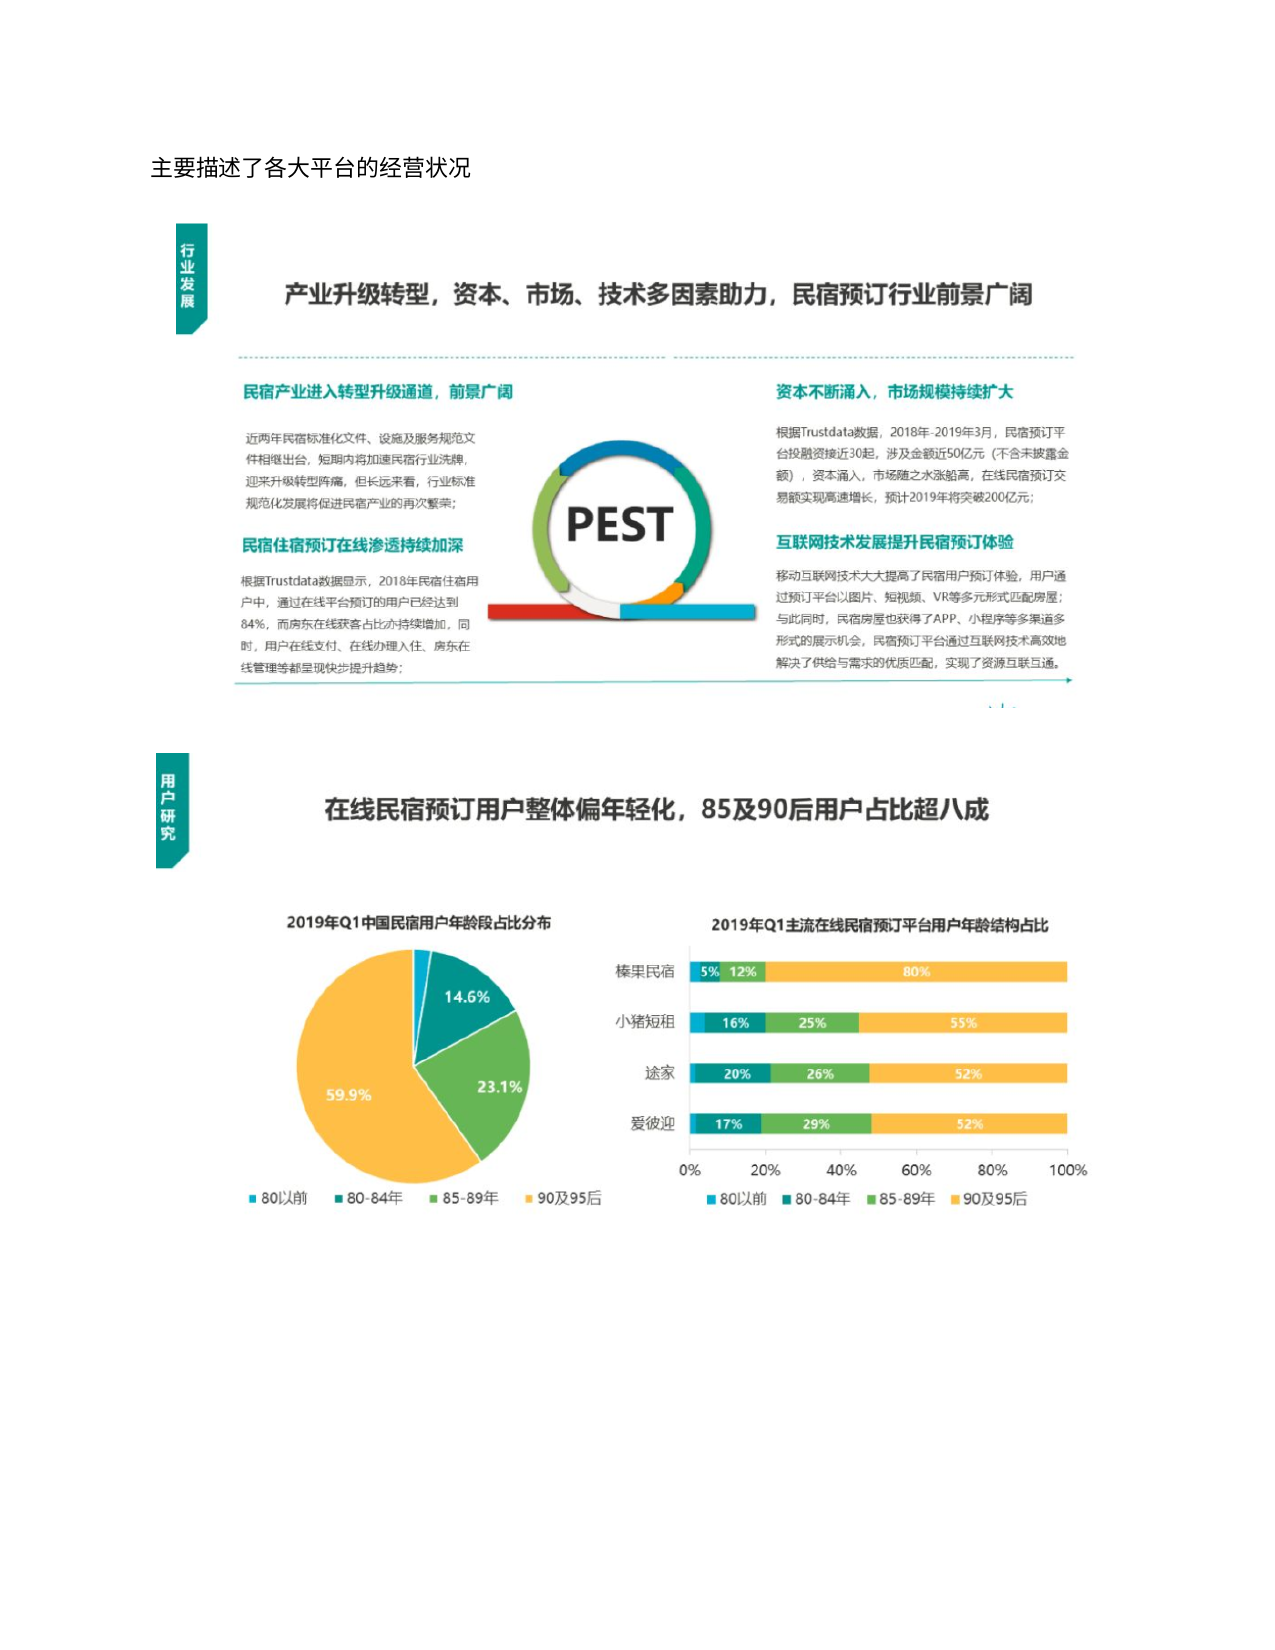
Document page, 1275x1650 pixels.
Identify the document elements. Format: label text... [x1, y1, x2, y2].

picture [150, 726, 1125, 1226]
picture [150, 202, 1125, 708]
text 主要描述了各大平台的经营状况 [150, 150, 1125, 183]
